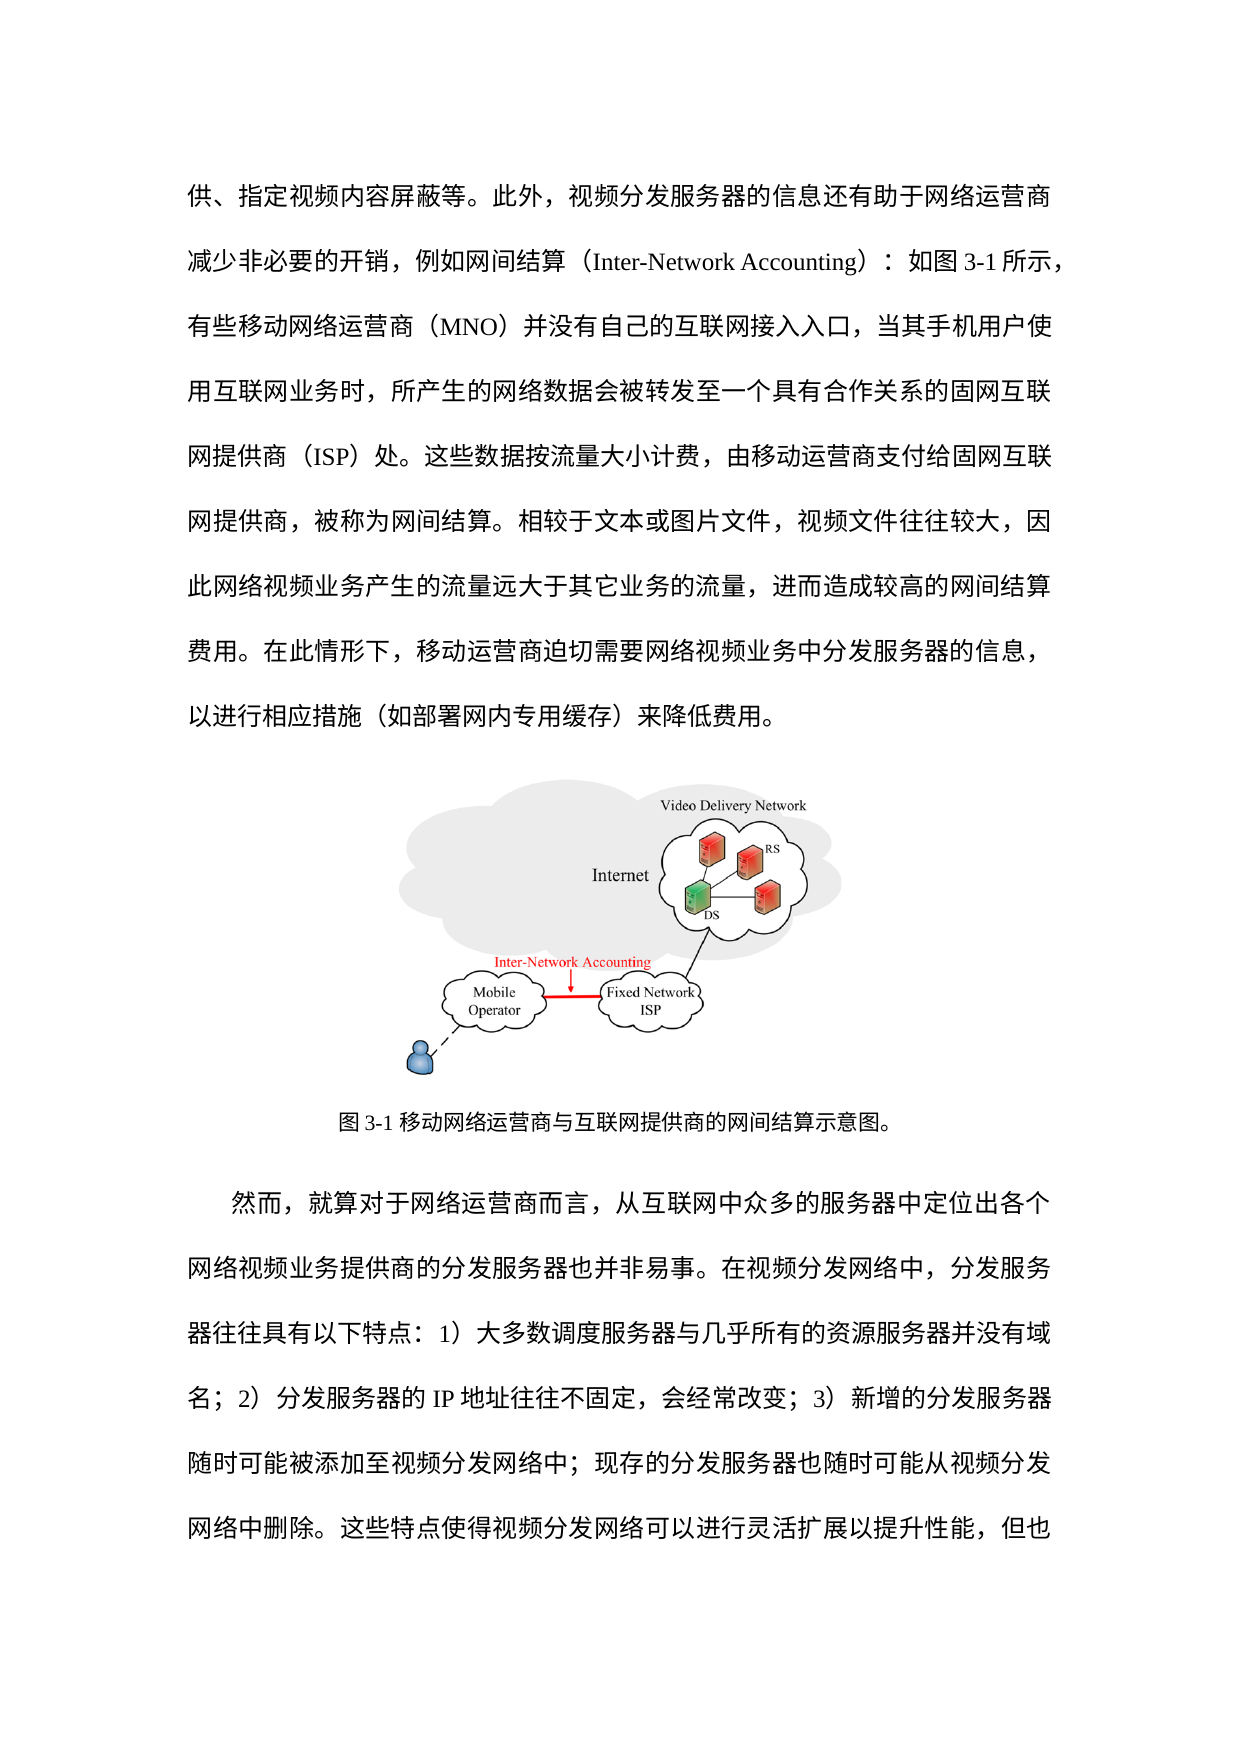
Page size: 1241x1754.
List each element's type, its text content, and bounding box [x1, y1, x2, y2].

picture [398, 779, 842, 1075]
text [187, 162, 1053, 747]
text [187, 1169, 1053, 1559]
text 图3-1 移动网络运营商与互联网提供商的网间结算示意图。 [187, 1104, 1053, 1137]
